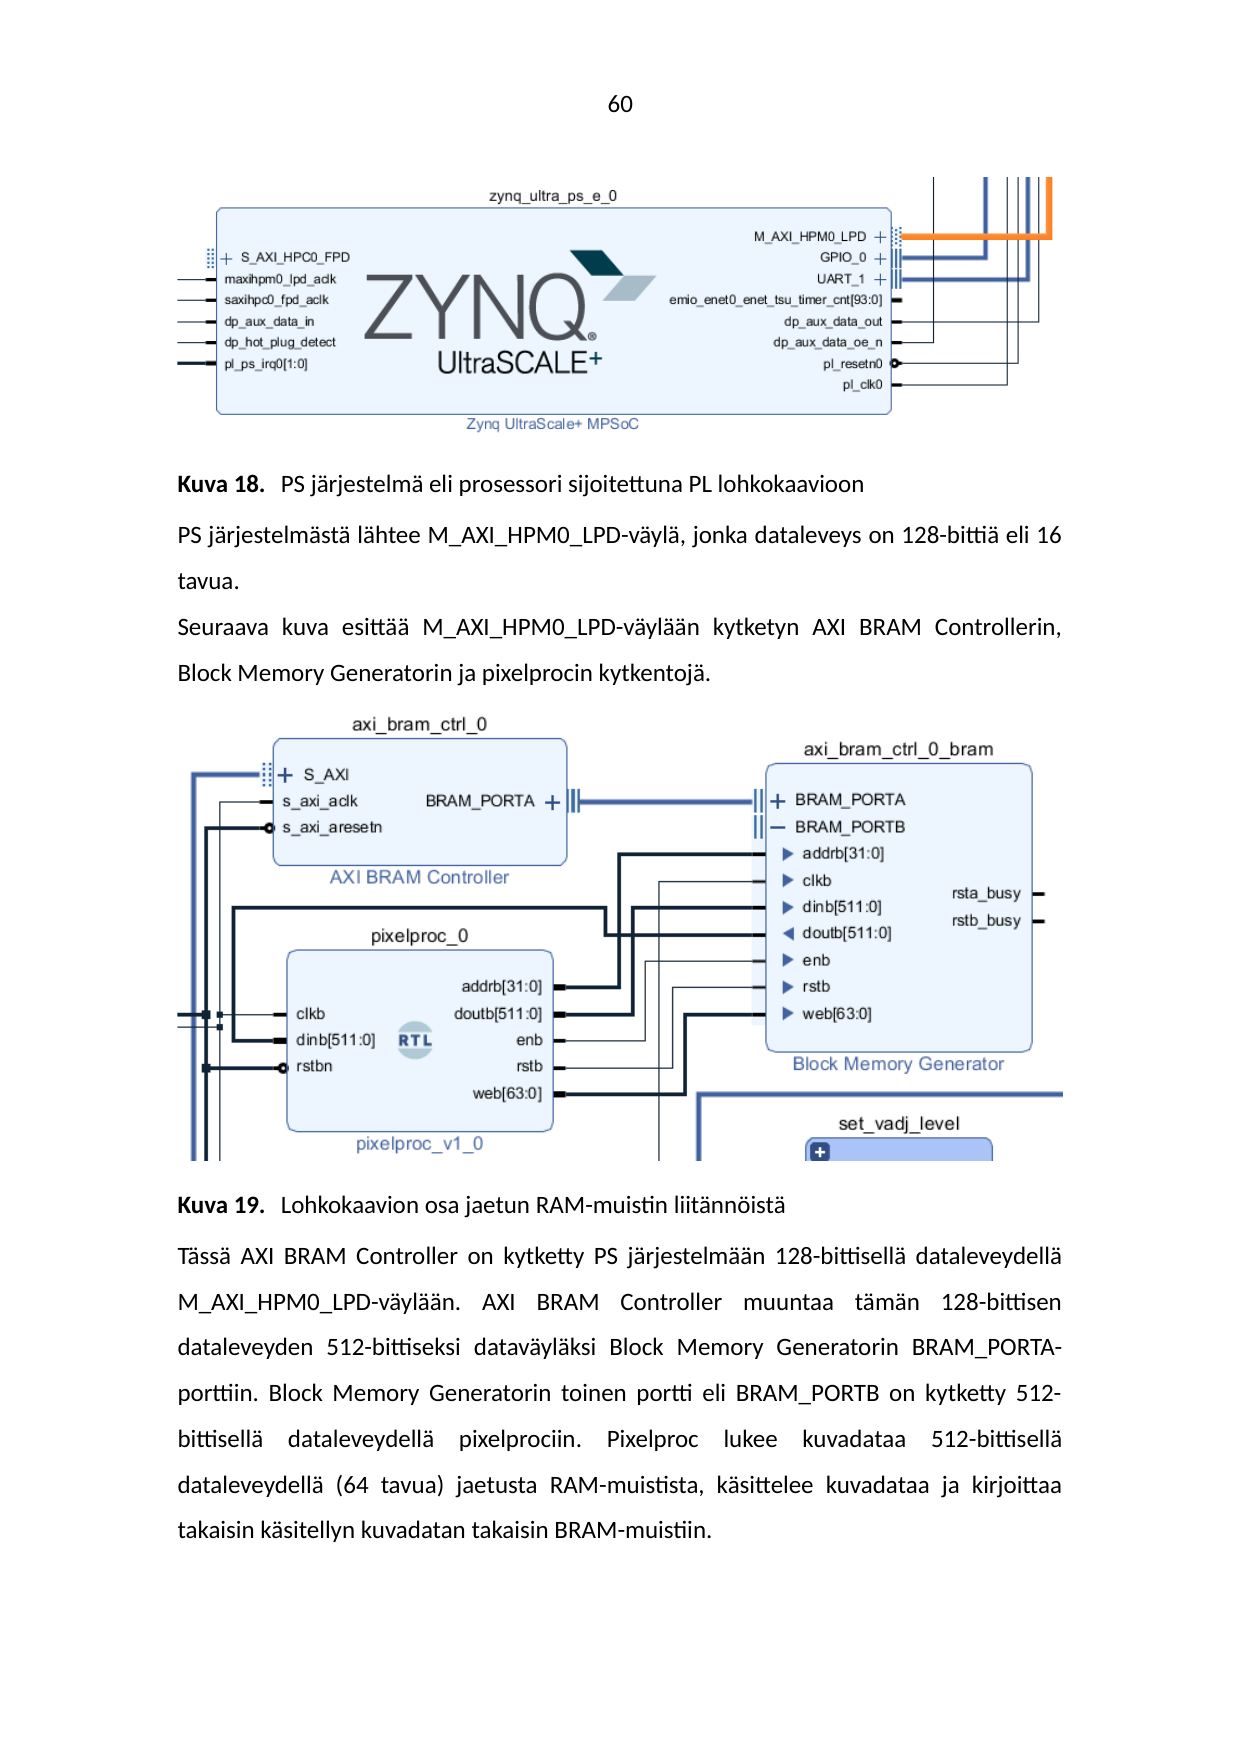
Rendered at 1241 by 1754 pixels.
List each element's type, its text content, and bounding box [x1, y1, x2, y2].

text Tässä AXI BRAM Controller on kytketty PS järjestelmään 128-bittisellä dataleveydellä M_AXI_HPM0_LPD-väylään. AXI BRAM Controller muuntaa tämän 128-bittisen dataleveyden 512-bittiseksi dataväyläksi Block Memory Generatorin BRAM_PORTA-porttiin. Block Memory Generatorin toinen portti eli BRAM_PORTB on kytketty 512-bittisellä dataleveydellä pixelprociin. Pixelproc lukee kuvadataa 512-bittisellä dataleveydellä (64 tavua) jaetusta RAM-muistista, käsittelee kuvadataa ja kirjoittaa takaisin käsitellyn kuvadatan takaisin BRAM-muistiin. [177, 1240, 1063, 1545]
picture [177, 702, 1063, 1161]
picture [177, 177, 1061, 441]
text PS järjestelmästä lähtee M_AXI_HPM0_LPD-väylä, jonka dataleveys on 128-bittiä eli 16 tavua. [177, 520, 1063, 596]
text Kuva 19. Lohkokaavion osa jaetun RAM-muistin liitännöistä [177, 1189, 1063, 1219]
text Kuva 18. PS järjestelmä eli prosessori sijoitettuna PL lohkokaavioon [177, 468, 1063, 499]
text Seuraava kuva esittää M_AXI_HPM0_LPD-väylään kytketyn AXI BRAM Controllerin, Block Memory Generatorin ja pixelprocin kytkentojä. [177, 611, 1063, 687]
